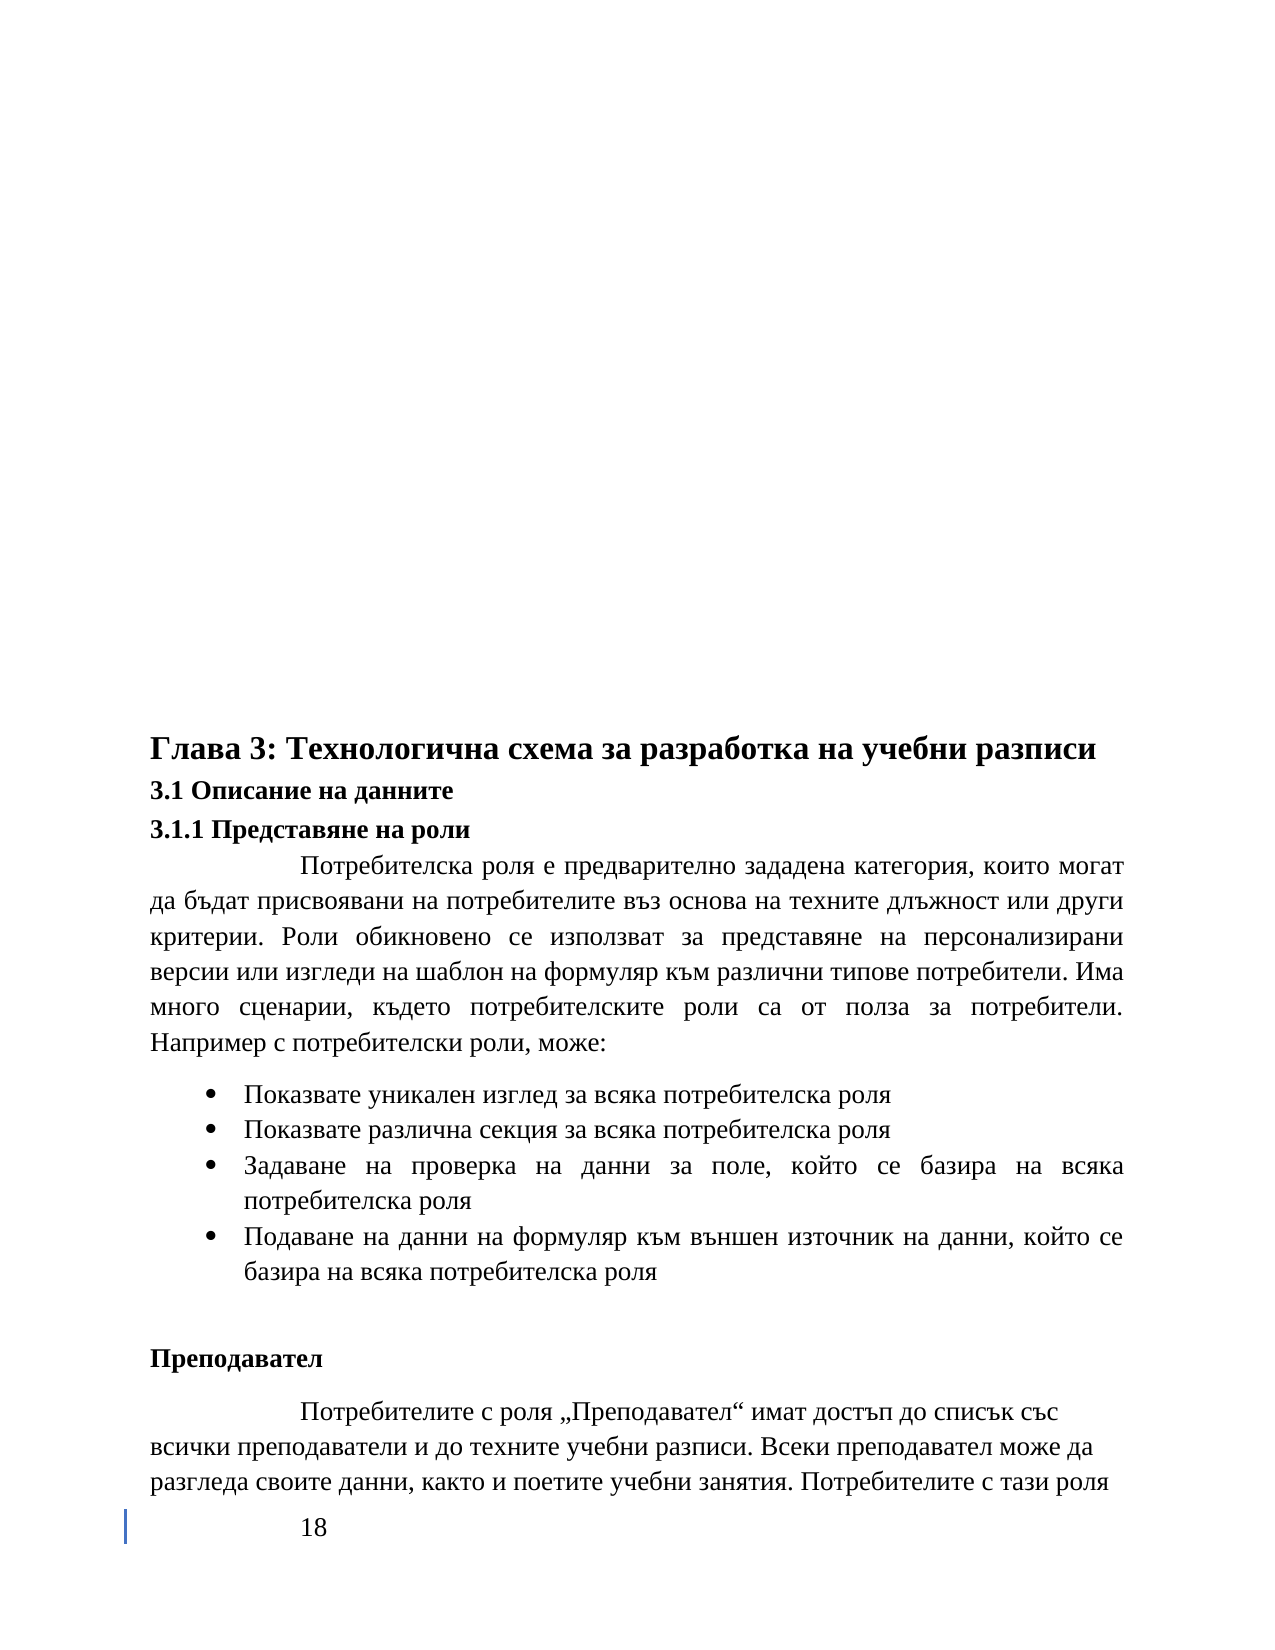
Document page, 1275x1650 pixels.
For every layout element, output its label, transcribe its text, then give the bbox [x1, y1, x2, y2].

subtitle Глава 3: Технологична схема за разработка на учебни разписи [150, 731, 1125, 767]
list Показвате различна секция за всяка потребителска роля [206, 1110, 1125, 1146]
list Показвате уникален изглед за всяка потребителска роля [206, 1075, 1125, 1110]
subtitle 3.1 Описание на данните [150, 771, 1125, 806]
list Подаване на данни на формуляр към външен източник на данни, който се базира на всяка потребителска роля [206, 1217, 1125, 1287]
list Задаване на проверка на данни за поле, който се базира на всяка потребителска роля [206, 1146, 1125, 1217]
text Преподавател [150, 1339, 1125, 1375]
text Потребителска роля е предварително зададена категория, които могат да бъдат присвоявани на потребителите въз основа на техните длъжност или други критерии. Роли обикновено се използват за представяне на персонализирани версии или изгледи на шаблон на формуляр към различни типове потребители. Има много сценарии, където потребителските роли са от полза за потребители. Например с потребителски роли, може: [150, 846, 1125, 1058]
subtitle 3.1.1 Представяне на роли [150, 810, 1125, 846]
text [150, 1392, 1125, 1498]
